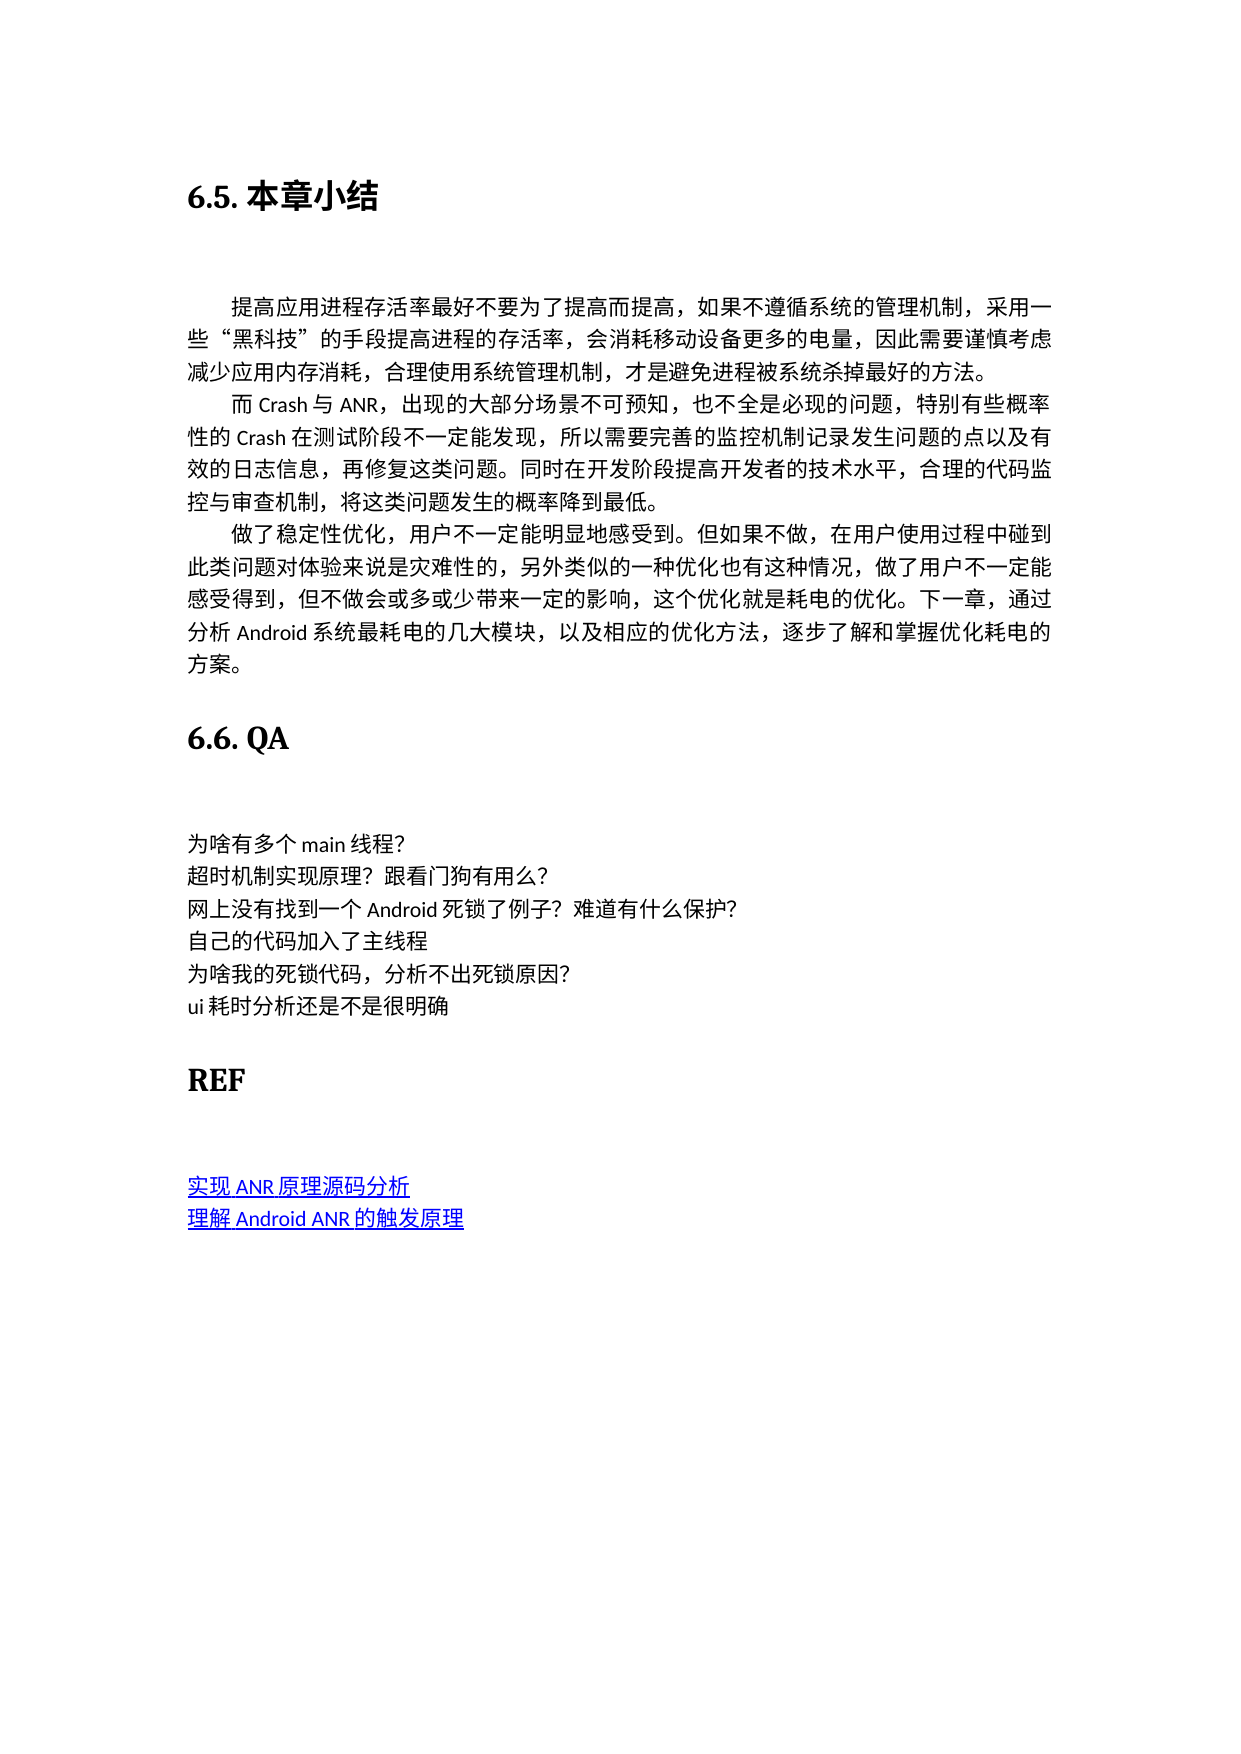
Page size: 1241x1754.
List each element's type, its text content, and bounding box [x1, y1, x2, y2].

subtitle 本章小结 [187, 162, 1053, 227]
text 实现ANR原理源码分析 [187, 1168, 1053, 1201]
text 提高应用进程存活率最好不要为了提高而提高，如果不遵循系统的管理机制，采用一些“黑科技”的手段提高进程的存活率，会消耗移动设备更多的电量，因此需要谨慎考虑。减少应用内存消耗，合理使用系统管理机制，才是避免进程被系统杀掉最好的方法。 [187, 289, 1053, 387]
text 自己的代码加入了主线程 [187, 924, 1053, 956]
subtitle QA [187, 706, 1053, 771]
text 做了稳定性优化，用户不一定能明显地感受到。但如果不做，在用户使用过程中碰到此类问题对体验来说是灾难性的，另外类似的一种优化也有这种情况，做了用户不一定能感受得到，但不做会或多或少带来一定的影响，这个优化就是耗电的优化。下一章，通过分析Android系统最耗电的几大模块，以及相应的优化方法，逐步了解和掌握优化耗电的方案。 [187, 517, 1053, 679]
text 而Crash与ANR，出现的大部分场景不可预知，也不全是必现的问题，特别有些概率性的Crash在测试阶段不一定能发现，所以需要完善的监控机制记录发生问题的点以及有效的日志信息，再修复这类问题。同时在开发阶段提高开发者的技术水平，合理的代码监控与审查机制，将这类问题发生的概率降到最低。 [187, 387, 1053, 517]
text 为啥有多个main线程？ [187, 826, 1053, 859]
subtitle REF [187, 1048, 1053, 1113]
text 理解Android ANR的触发原理 [187, 1201, 1053, 1233]
text ui耗时分析还是不是很明确 [187, 989, 1053, 1021]
text 为啥我的死锁代码，分析不出死锁原因？ [187, 956, 1053, 989]
text 超时机制实现原理？跟看门狗有用么？ [187, 859, 1053, 891]
text 网上没有找到一个Android死锁了例子？难道有什么保护？ [187, 891, 1053, 924]
